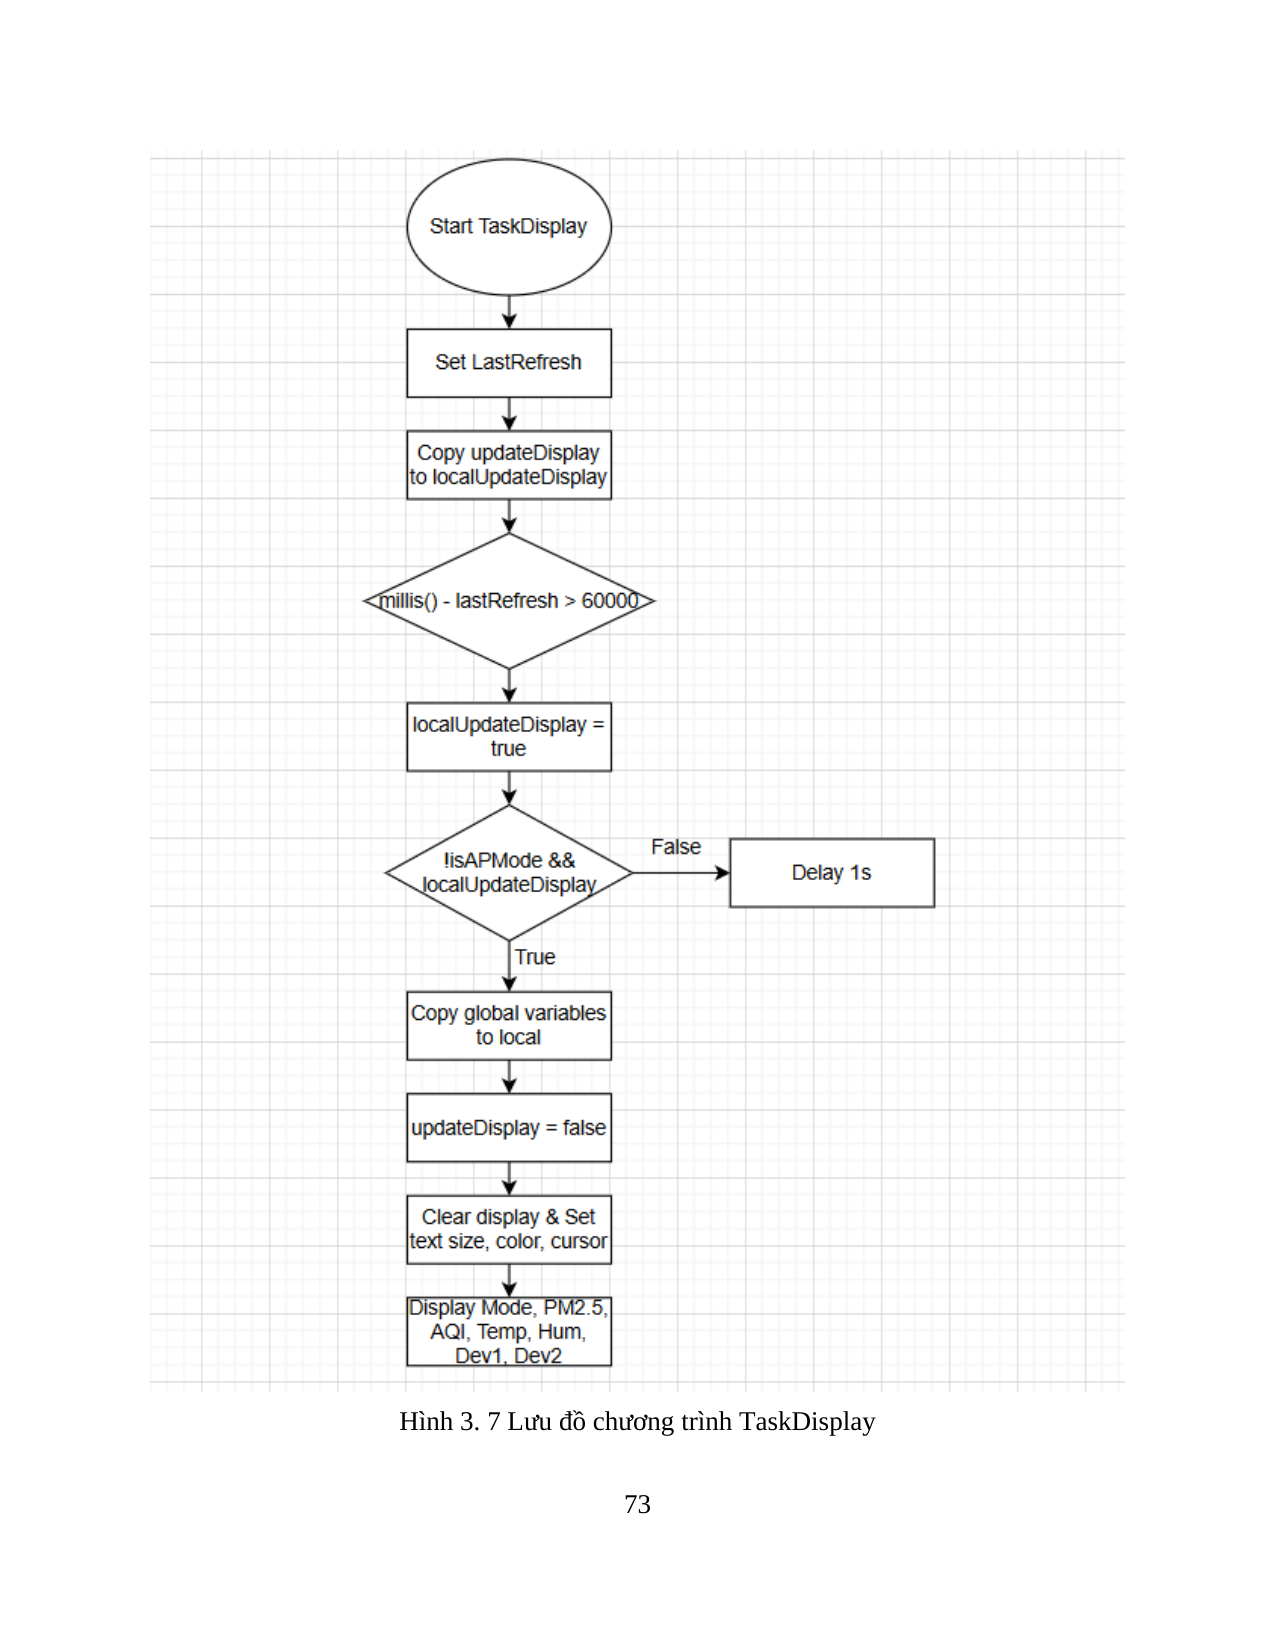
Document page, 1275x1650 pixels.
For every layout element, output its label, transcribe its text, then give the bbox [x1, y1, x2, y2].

picture [150, 150, 1125, 1392]
